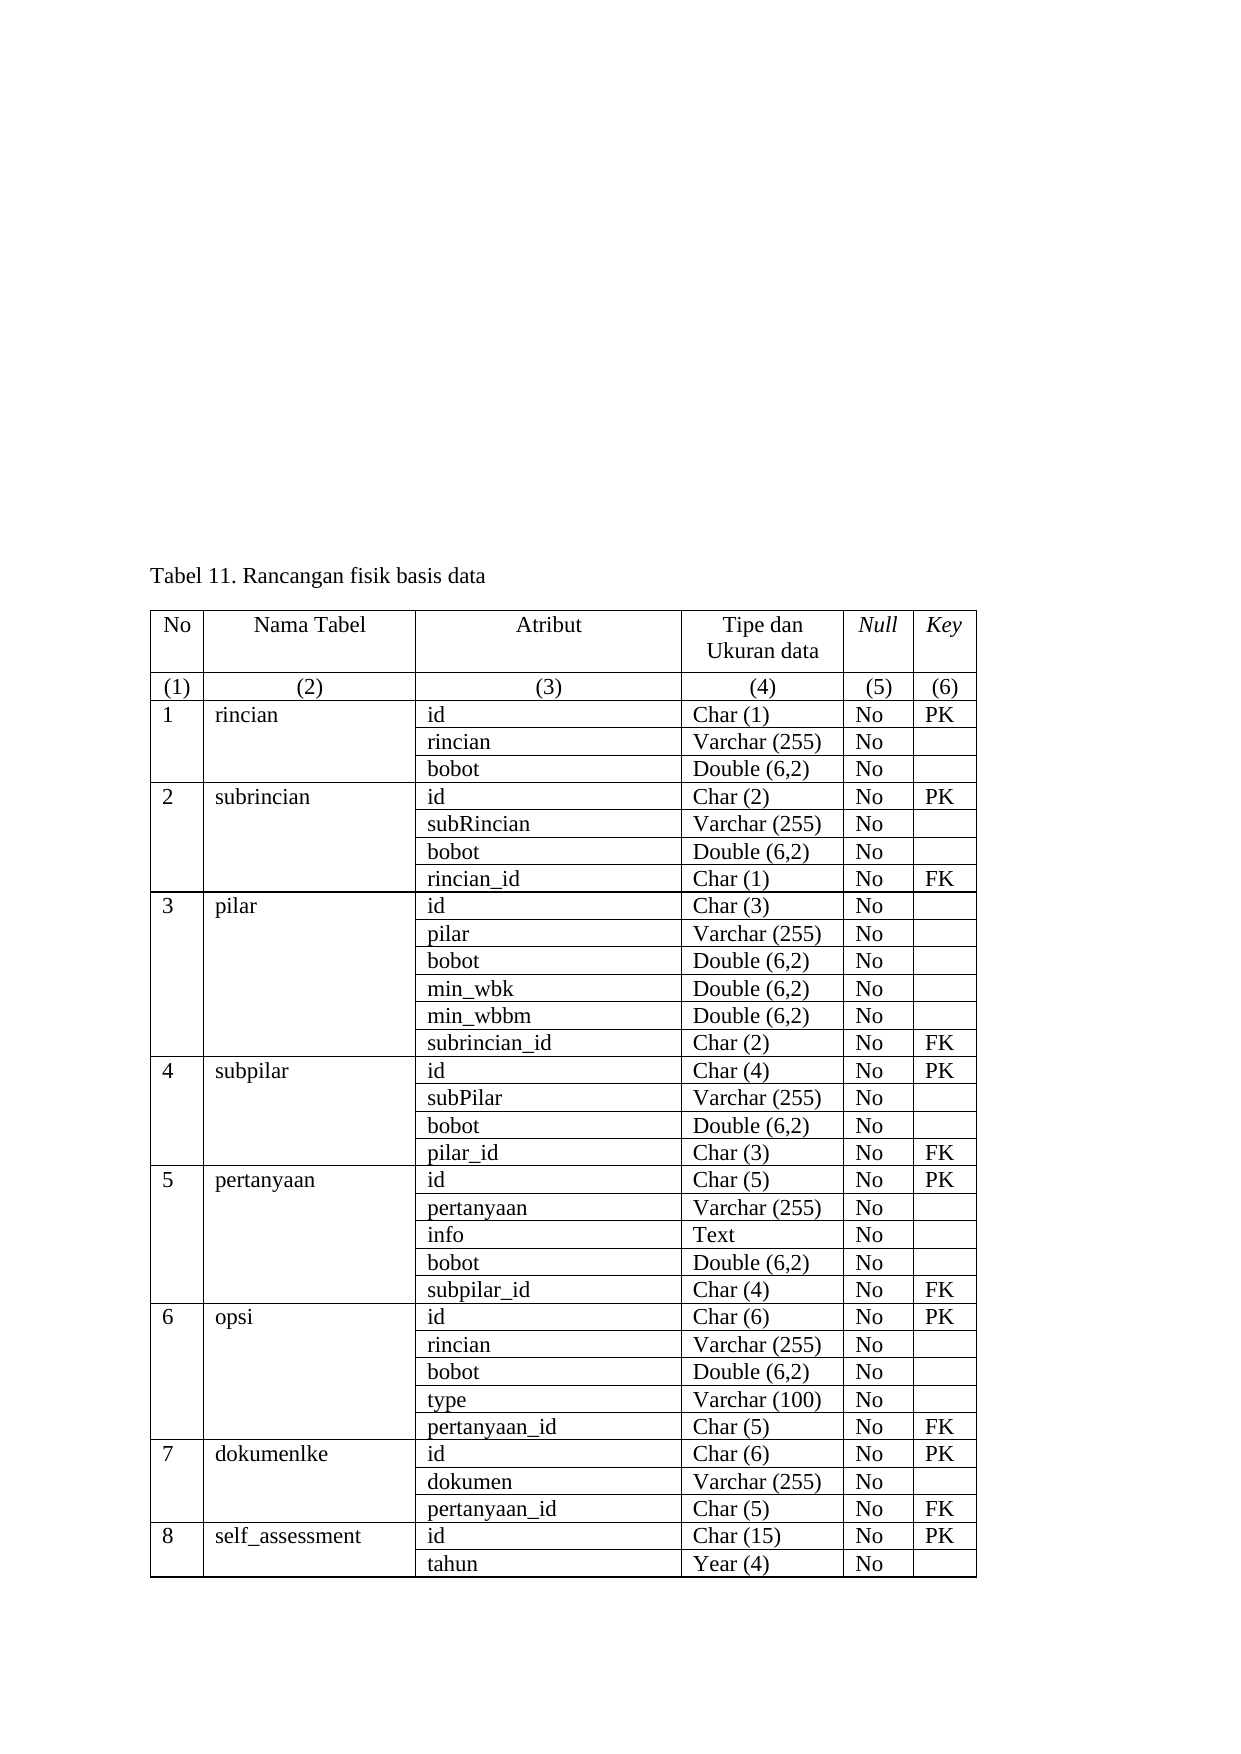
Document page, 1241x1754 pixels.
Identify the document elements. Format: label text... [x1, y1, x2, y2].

table_cell (3) [416, 673, 681, 700]
table_cell dokumen [416, 1468, 681, 1494]
table_cell Double (6,2) [682, 975, 843, 1001]
table_cell [914, 1249, 976, 1275]
table_cell No [844, 1057, 913, 1083]
table_cell No [844, 1386, 913, 1412]
table_cell subpilar_id [416, 1276, 681, 1302]
table_cell id [416, 1304, 681, 1330]
table_header Tipe dan Ukuran data [682, 611, 843, 672]
table_cell info [416, 1221, 681, 1248]
table_cell [914, 838, 976, 864]
table_cell min_wbbm [416, 1002, 681, 1028]
table_cell No [844, 920, 913, 946]
table_cell pertanyaan [204, 1166, 415, 1302]
table_cell No [844, 1468, 913, 1494]
table_cell PK [914, 783, 976, 809]
table_header No [151, 611, 203, 672]
table_cell (6) [914, 673, 976, 700]
table_cell bobot [416, 1358, 681, 1384]
table_cell No [844, 701, 913, 727]
table_cell Double (6,2) [682, 1249, 843, 1275]
table_cell bobot [416, 838, 681, 864]
table_cell rincian [204, 701, 415, 782]
table_cell No [844, 1304, 913, 1330]
table_header Null [844, 611, 913, 672]
table_cell PK [914, 1304, 976, 1330]
table_cell 2 [151, 783, 203, 891]
table_cell [914, 1468, 976, 1494]
table_cell [914, 810, 976, 837]
table_cell FK [914, 1030, 976, 1056]
table_cell Char (4) [682, 1276, 843, 1302]
table_cell No [844, 1030, 913, 1056]
table_cell No [844, 1358, 913, 1384]
table_cell No [844, 1139, 913, 1165]
table_cell bobot [416, 1112, 681, 1138]
table_cell id [416, 1057, 681, 1083]
table_cell Varchar (255) [682, 1331, 843, 1357]
table_cell rincian_id [416, 865, 681, 891]
table_cell [914, 1550, 976, 1576]
table_cell self_assessment [204, 1523, 415, 1576]
table_cell id [416, 1523, 681, 1549]
table_cell No [844, 1249, 913, 1275]
table_cell subPilar [416, 1084, 681, 1111]
table_cell No [844, 1002, 913, 1028]
table_cell No [844, 756, 913, 782]
table_cell No [844, 1112, 913, 1138]
table_cell PK [914, 1166, 976, 1193]
table_cell No [844, 1221, 913, 1248]
table_cell No [844, 975, 913, 1001]
table_cell No [844, 893, 913, 919]
table_cell id [416, 1166, 681, 1193]
table_cell id [416, 893, 681, 919]
table_cell Char (5) [682, 1166, 843, 1193]
table_cell subrincian [204, 783, 415, 891]
table_cell Text [682, 1221, 843, 1248]
table_cell Varchar (255) [682, 1194, 843, 1220]
table_cell [914, 1002, 976, 1028]
table_cell subrincian_id [416, 1030, 681, 1056]
table_cell Double (6,2) [682, 1002, 843, 1028]
table_cell opsi [204, 1304, 415, 1439]
table_cell Varchar (255) [682, 728, 843, 754]
table_cell [914, 728, 976, 754]
table_cell bobot [416, 1249, 681, 1275]
table_cell No [844, 1440, 913, 1467]
table_cell [914, 1386, 976, 1412]
table_cell Varchar (255) [682, 1084, 843, 1111]
table_cell 5 [151, 1166, 203, 1302]
table_cell Varchar (100) [682, 1386, 843, 1412]
table_cell [914, 893, 976, 919]
table_header Atribut [416, 611, 681, 672]
table_cell PK [914, 1057, 976, 1083]
table_cell 4 [151, 1057, 203, 1165]
table_cell [914, 1112, 976, 1138]
table_cell (4) [682, 673, 843, 700]
table_cell pilar [204, 893, 415, 1056]
table_cell [914, 975, 976, 1001]
table_cell 1 [151, 701, 203, 782]
table_cell No [844, 783, 913, 809]
table_cell 6 [151, 1304, 203, 1439]
table_cell FK [914, 1495, 976, 1522]
table_cell [914, 1084, 976, 1111]
table_cell No [844, 1194, 913, 1220]
table_cell FK [914, 1276, 976, 1302]
table_cell Char (3) [682, 1139, 843, 1165]
table_cell (1) [151, 673, 203, 700]
table_cell No [844, 1084, 913, 1111]
table_cell Double (6,2) [682, 756, 843, 782]
table_cell Varchar (255) [682, 1468, 843, 1494]
table_cell (2) [204, 673, 415, 700]
table_cell Varchar (255) [682, 920, 843, 946]
table_cell min_wbk [416, 975, 681, 1001]
table_cell bobot [416, 947, 681, 974]
table_cell id [416, 783, 681, 809]
table_cell pertanyaan_id [416, 1495, 681, 1522]
table_cell Year (4) [682, 1550, 843, 1576]
table_cell FK [914, 1139, 976, 1165]
table_cell Char (5) [682, 1495, 843, 1522]
table_cell type [416, 1386, 681, 1412]
table_cell (5) [844, 673, 913, 700]
table_cell No [844, 810, 913, 837]
table_cell rincian [416, 728, 681, 754]
table_cell Char (5) [682, 1413, 843, 1439]
table_cell pilar [416, 920, 681, 946]
table_header Key [914, 611, 976, 672]
table_cell FK [914, 1413, 976, 1439]
table_cell No [844, 1276, 913, 1302]
table_cell pertanyaan_id [416, 1413, 681, 1439]
table_cell [914, 947, 976, 974]
table_cell Double (6,2) [682, 1358, 843, 1384]
table_cell No [844, 1495, 913, 1522]
table_cell Double (6,2) [682, 947, 843, 974]
table_cell PK [914, 1440, 976, 1467]
table_cell No [844, 838, 913, 864]
table_cell FK [914, 865, 976, 891]
table_cell Char (1) [682, 865, 843, 891]
table_cell PK [914, 1523, 976, 1549]
table_cell No [844, 947, 913, 974]
table_cell Double (6,2) [682, 838, 843, 864]
table_cell [914, 1358, 976, 1384]
table_cell Char (6) [682, 1304, 843, 1330]
table_cell subRincian [416, 810, 681, 837]
table_cell bobot [416, 756, 681, 782]
table_cell [914, 1331, 976, 1357]
table_cell [914, 920, 976, 946]
table_cell 8 [151, 1523, 203, 1576]
table_cell No [844, 865, 913, 891]
table_cell Char (4) [682, 1057, 843, 1083]
table_cell Char (2) [682, 1030, 843, 1056]
table_cell subpilar [204, 1057, 415, 1165]
table_header Nama Tabel [204, 611, 415, 672]
table_cell No [844, 1413, 913, 1439]
table_cell No [844, 1166, 913, 1193]
table_cell id [416, 701, 681, 727]
table_cell pilar_id [416, 1139, 681, 1165]
table_cell Double (6,2) [682, 1112, 843, 1138]
table_cell Char (6) [682, 1440, 843, 1467]
table_cell id [416, 1440, 681, 1467]
table_cell Varchar (255) [682, 810, 843, 837]
table_cell No [844, 1550, 913, 1576]
table_cell Char (1) [682, 701, 843, 727]
table_cell tahun [416, 1550, 681, 1576]
table_cell Char (3) [682, 893, 843, 919]
table_cell No [844, 1331, 913, 1357]
table_cell [914, 1221, 976, 1248]
table_cell No [844, 728, 913, 754]
table_cell No [844, 1523, 913, 1549]
table_cell Char (2) [682, 783, 843, 809]
table_cell dokumenlke [204, 1440, 415, 1522]
table_cell rincian [416, 1331, 681, 1357]
table_cell PK [914, 701, 976, 727]
table_cell pertanyaan [416, 1194, 681, 1220]
table_cell [914, 1194, 976, 1220]
table_cell [914, 756, 976, 782]
table_cell 7 [151, 1440, 203, 1522]
table_cell Char (15) [682, 1523, 843, 1549]
table_cell 3 [151, 893, 203, 1056]
